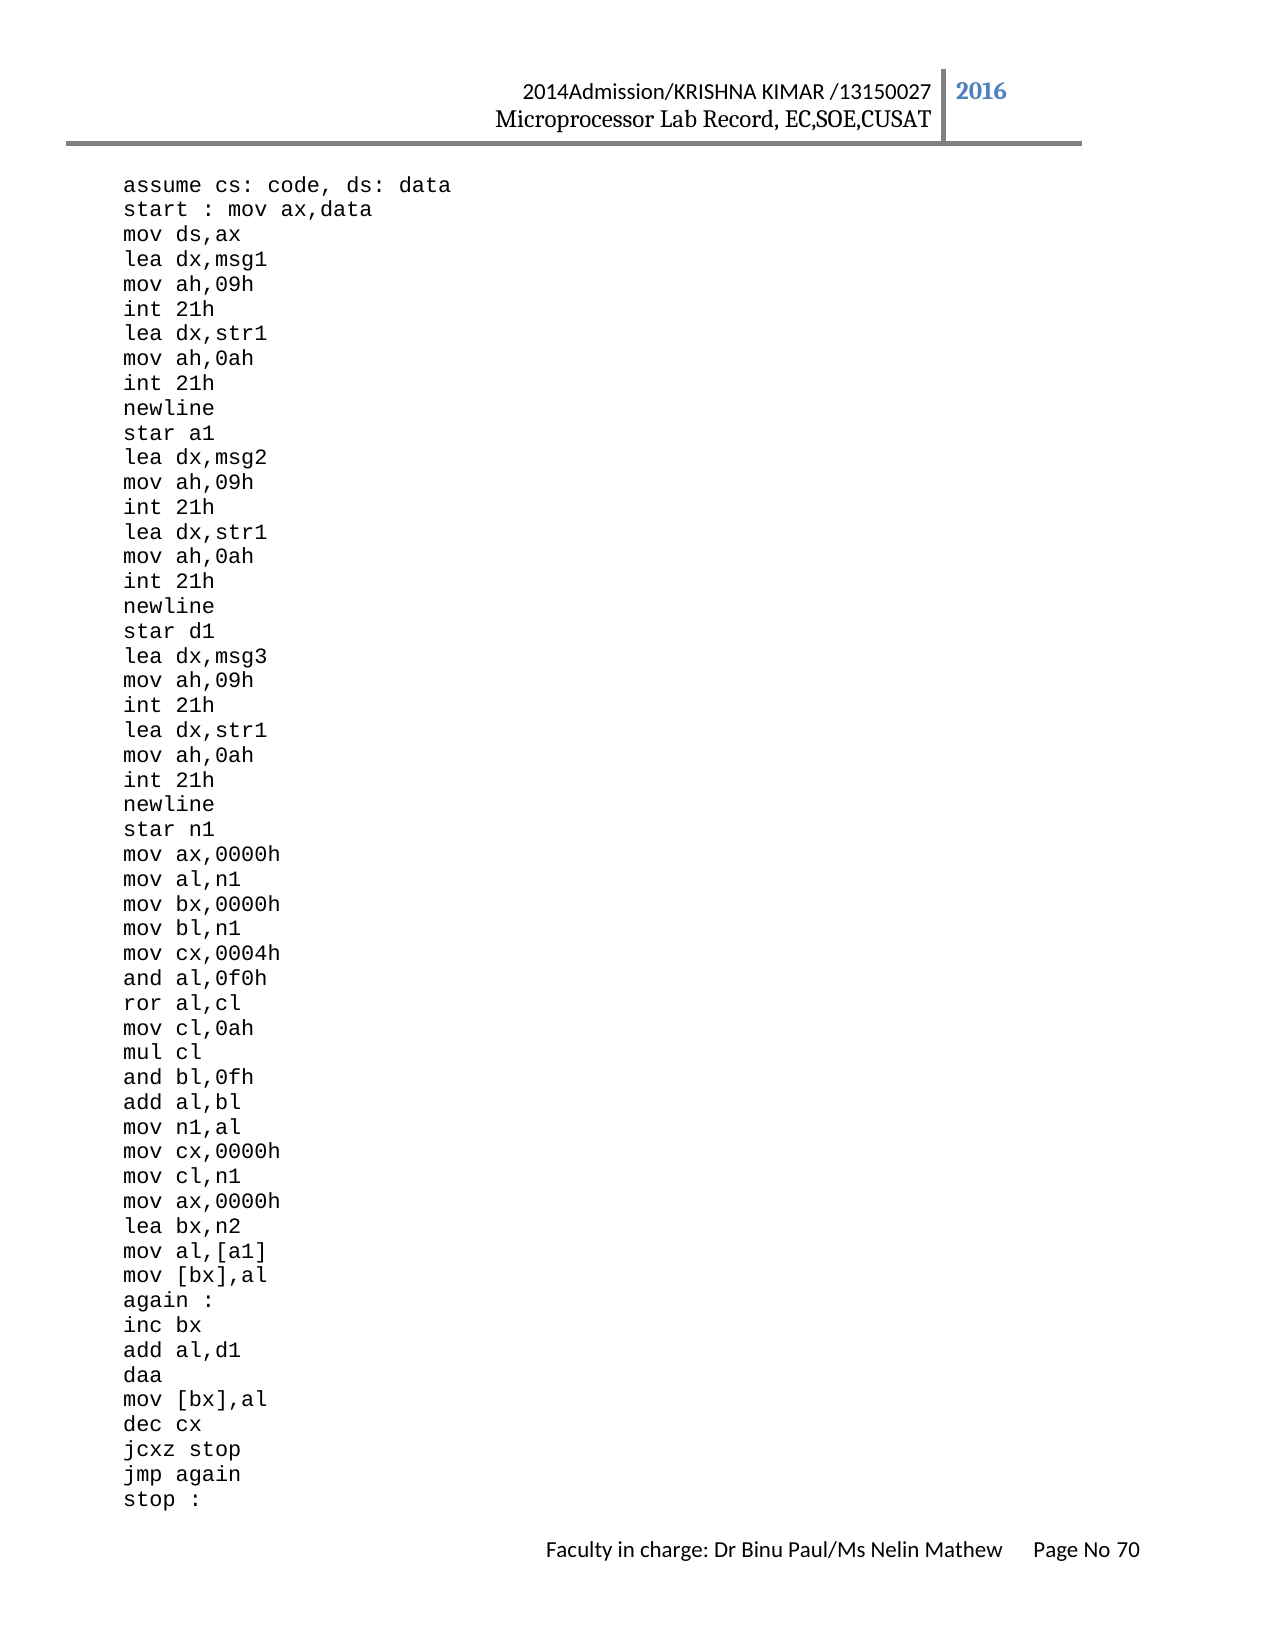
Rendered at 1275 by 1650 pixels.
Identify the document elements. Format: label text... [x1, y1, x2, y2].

text jcxz stop [123, 1438, 1139, 1463]
text mov cl,n1 [123, 1165, 1139, 1190]
text lea dx,msg2 [123, 446, 1139, 471]
text mov [bx],al [123, 1264, 1139, 1289]
text and al,0f0h [123, 967, 1139, 992]
text newline [123, 397, 1139, 422]
text lea dx,str1 [123, 521, 1139, 546]
text star n1 [123, 818, 1139, 843]
text lea dx,msg3 [123, 645, 1139, 669]
text star a1 [123, 422, 1139, 446]
text mov ah,0ah [123, 546, 1139, 570]
text mov ax,0000h [123, 1190, 1139, 1215]
text mov [bx],al [123, 1388, 1139, 1413]
text mov cx,0004h [123, 942, 1139, 967]
text stop : [123, 1488, 1139, 1512]
text mov ah,09h [123, 669, 1139, 694]
text ror al,cl [123, 992, 1139, 1017]
text start : mov ax,data [123, 198, 1139, 223]
text and bl,0fh [123, 1066, 1139, 1091]
text mov ah,0ah [123, 347, 1139, 372]
text star d1 [123, 620, 1139, 645]
text mov cl,0ah [123, 1017, 1139, 1041]
text mov al,n1 [123, 868, 1139, 893]
text dec cx [123, 1413, 1139, 1438]
text int 21h [123, 769, 1139, 793]
text int 21h [123, 694, 1139, 719]
text mov ds,ax [123, 223, 1139, 248]
text mov cx,0000h [123, 1141, 1139, 1165]
text again : [123, 1289, 1139, 1314]
text mov ah,09h [123, 273, 1139, 298]
text mov ax,0000h [123, 843, 1139, 868]
text jmp again [123, 1463, 1139, 1488]
text newline [123, 595, 1139, 620]
text int 21h [123, 570, 1139, 595]
text lea dx,msg1 [123, 248, 1139, 273]
text mul cl [123, 1041, 1139, 1066]
text mov bx,0000h [123, 893, 1139, 917]
text daa [123, 1364, 1139, 1388]
text mov bl,n1 [123, 917, 1139, 942]
text mov ah,0ah [123, 744, 1139, 769]
text newline [123, 793, 1139, 818]
text int 21h [123, 372, 1139, 397]
text int 21h [123, 298, 1139, 322]
text inc bx [123, 1314, 1139, 1339]
text add al,d1 [123, 1339, 1139, 1364]
text lea bx,n2 [123, 1215, 1139, 1240]
text mov ah,09h [123, 471, 1139, 496]
text mov n1,al [123, 1116, 1139, 1141]
text assume cs: code, ds: data [123, 174, 1139, 198]
text mov al,[a1] [123, 1240, 1139, 1264]
text lea dx,str1 [123, 719, 1139, 744]
text lea dx,str1 [123, 322, 1139, 347]
text int 21h [123, 496, 1139, 521]
text add al,bl [123, 1091, 1139, 1116]
